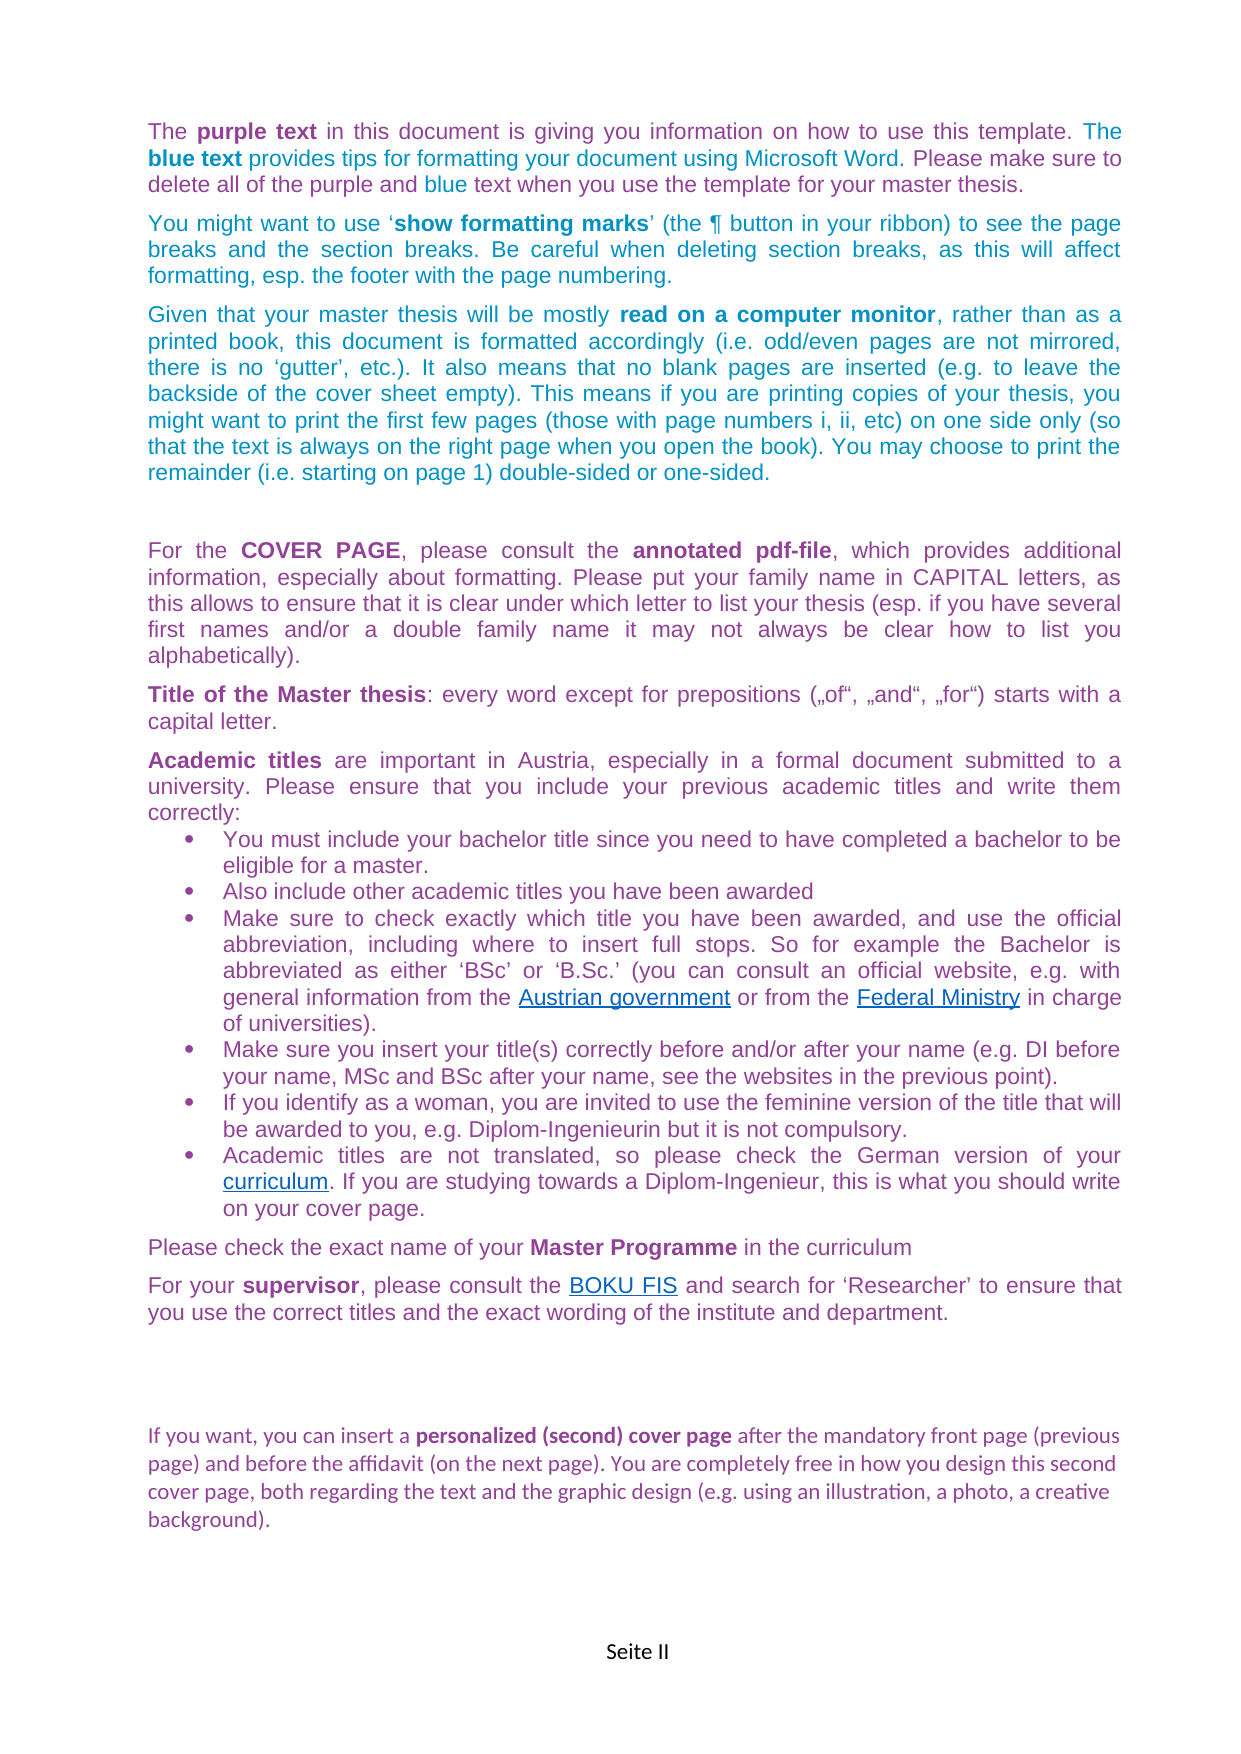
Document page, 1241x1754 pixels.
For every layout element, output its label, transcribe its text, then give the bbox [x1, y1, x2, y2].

text You might want to use ‘show formatting marks’ (the ¶ button in your ribbon) to see the page breaks and the section breaks. Be careful when deleting section breaks, as this will affect formatting, esp. the footer with the page numbering. [148, 210, 1122, 289]
list If you identify as a woman, you are invited to use the feminine version of the title that will be awarded to you, e.g. Diplom-Ingenieurin but it is not compulsory. [185, 1089, 1122, 1142]
text Academic titles are important in Austria, especially in a formal document submitted to a university. Please ensure that you include your previous academic titles and write them correctly: [148, 747, 1122, 826]
text The purple text in this document is giving you information on how to use this template. The blue text provides tips for formatting your document using Microsoft Word. Please make sure to delete all of the purple and blue text when you use the template for your master thesis. [148, 118, 1122, 197]
text Title of the Master thesis: every word except for prepositions („of“, „and“, „for“) starts with a capital letter. [148, 681, 1122, 734]
text Given that your master thesis will be mostly read on a computer monitor, rather than as a printed book, this document is formatted accordingly (i.e. odd/even pages are not mirrored, there is no ‘gutter’, etc.). It also means that no blank pages are inserted (e.g. to leave the backside of the cover sheet empty). This means if you are printing copies of your thesis, you might want to print the first few pages (those with page numbers i, ii, etc) on one side only (so that the text is always on the right page when you open the book). You may choose to print the remainder (i.e. starting on page 1) double-sided or one-sided. [148, 301, 1122, 486]
text If you want, you can insert a personalized (second) cover page after the mandatory front page (previous page) and before the affidavit (on the next page). You are completely free in how you design this second cover page, both regarding the text and the graphic design (e.g. using an illustration, a photo, a creative background). [148, 1421, 1122, 1533]
list You must include your bachelor title since you need to have completed a bachelor to be eligible for a master. [185, 826, 1122, 878]
picture [716, 215, 720, 234]
text For the COVER PAGE, please consult the annotated pdf-file, which provides additional information, especially about formatting. Please put your family name in CAPITAL letters, as this allows to ensure that it is clear under which letter to list your thesis (esp. if you have several first names and/or a double family name it may not always be clear how to list you alphabetically). [148, 537, 1122, 669]
text Please check the exact name of your Master Programme in the curriculum [148, 1233, 1122, 1260]
text For your supervisor, please consult the BOKU FIS and search for ‘Researcher’ to ensure that you use the correct titles and the exact wording of the institute and department. [148, 1272, 1122, 1325]
list Make sure to check exactly which title you have been awarded, and use the official abbreviation, including where to insert full stops. So for example the Bachelor is abbreviated as either ‘BSc’ or ‘B.Sc.’ (you can consult an official website, e.g. with general information from the Austrian government or from the Federal Ministry in charge of universities). [185, 905, 1122, 1036]
list Academic titles are not translated, so please check the German version of your curriculum. If you are studying towards a Diplom-Ingenieur, this is what you should write on your cover page. [185, 1142, 1122, 1221]
list Make sure you insert your title(s) correctly before and/or after your name (e.g. DI before your name, MSc and BSc after your name, see the websites in the previous point). [185, 1036, 1122, 1089]
list Also include other academic titles you have been awarded [185, 878, 1122, 905]
